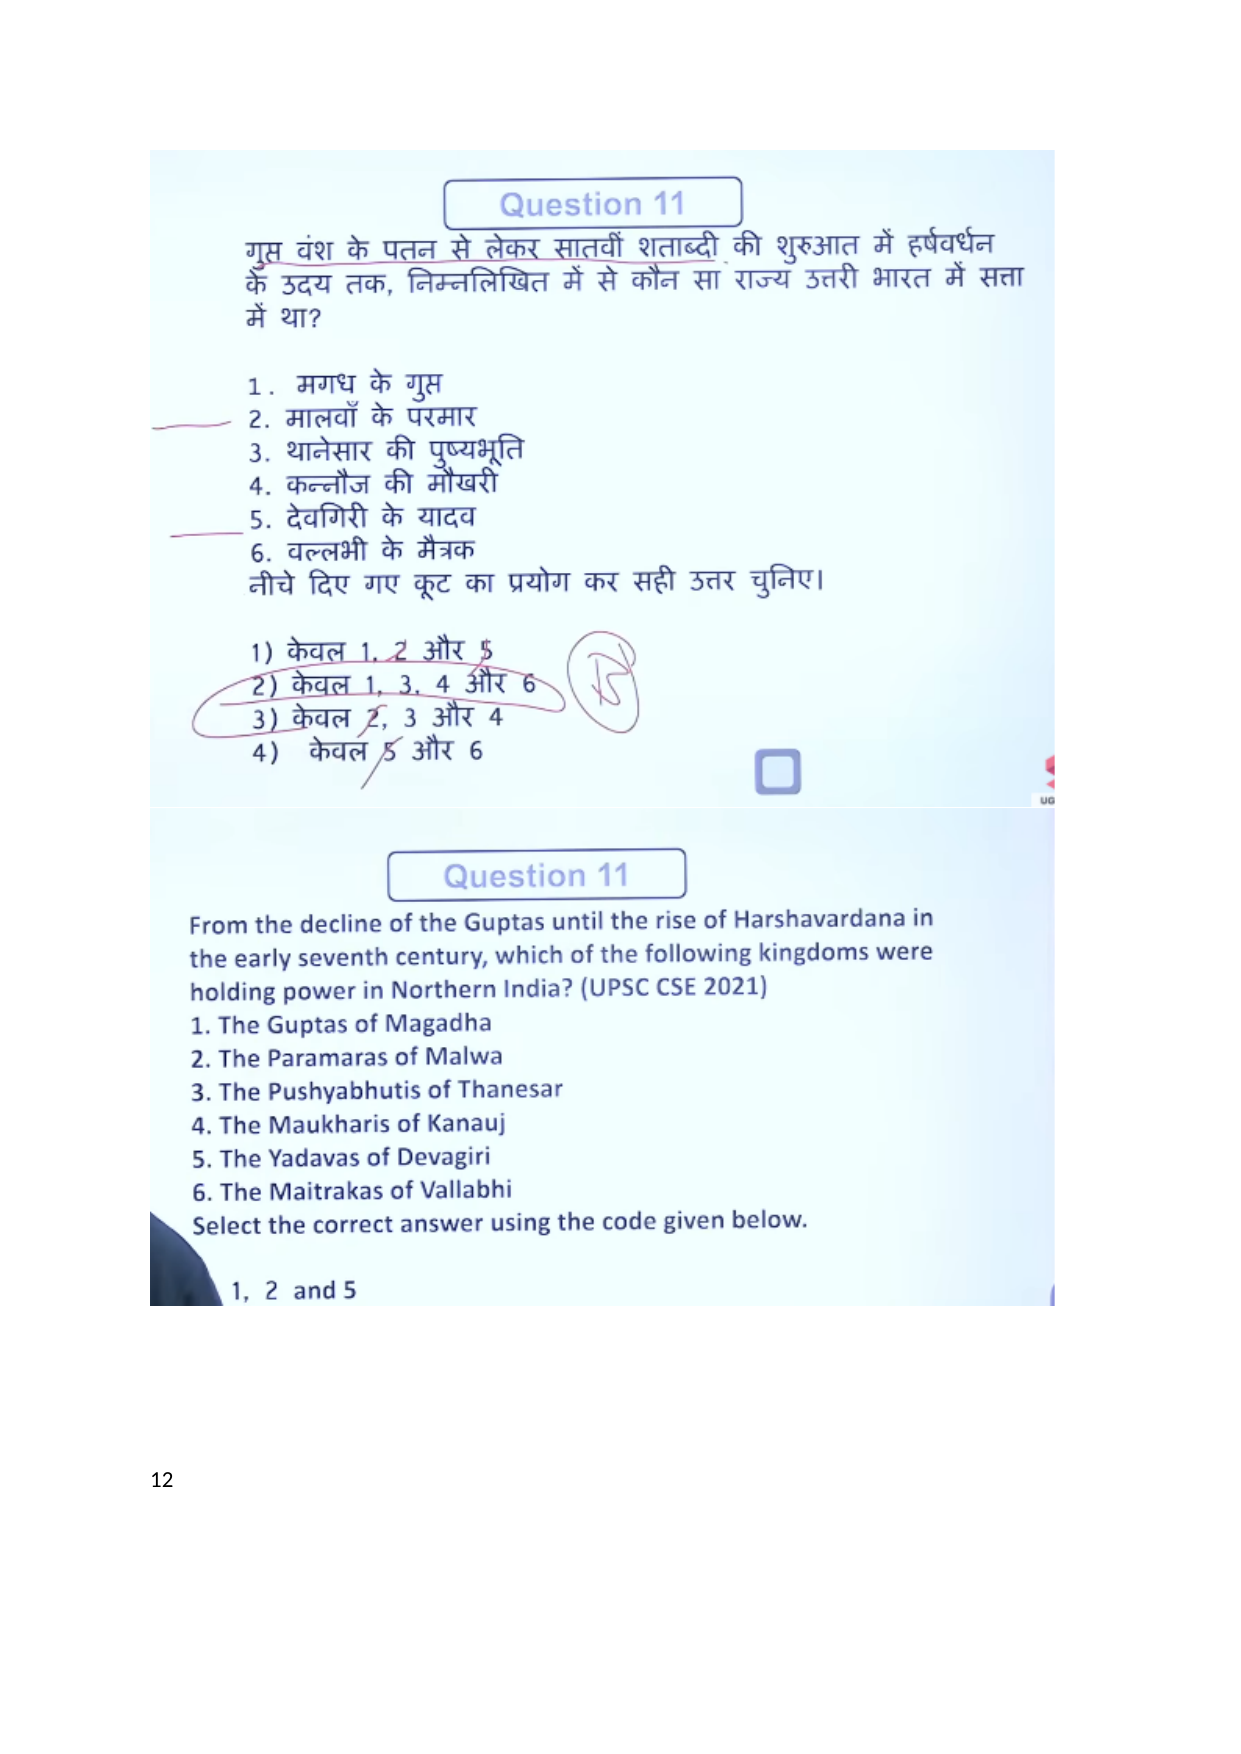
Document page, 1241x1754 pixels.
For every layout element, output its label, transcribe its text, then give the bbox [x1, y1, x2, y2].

text 12 [150, 1465, 1090, 1493]
picture [150, 808, 1055, 1306]
picture [150, 150, 1055, 807]
